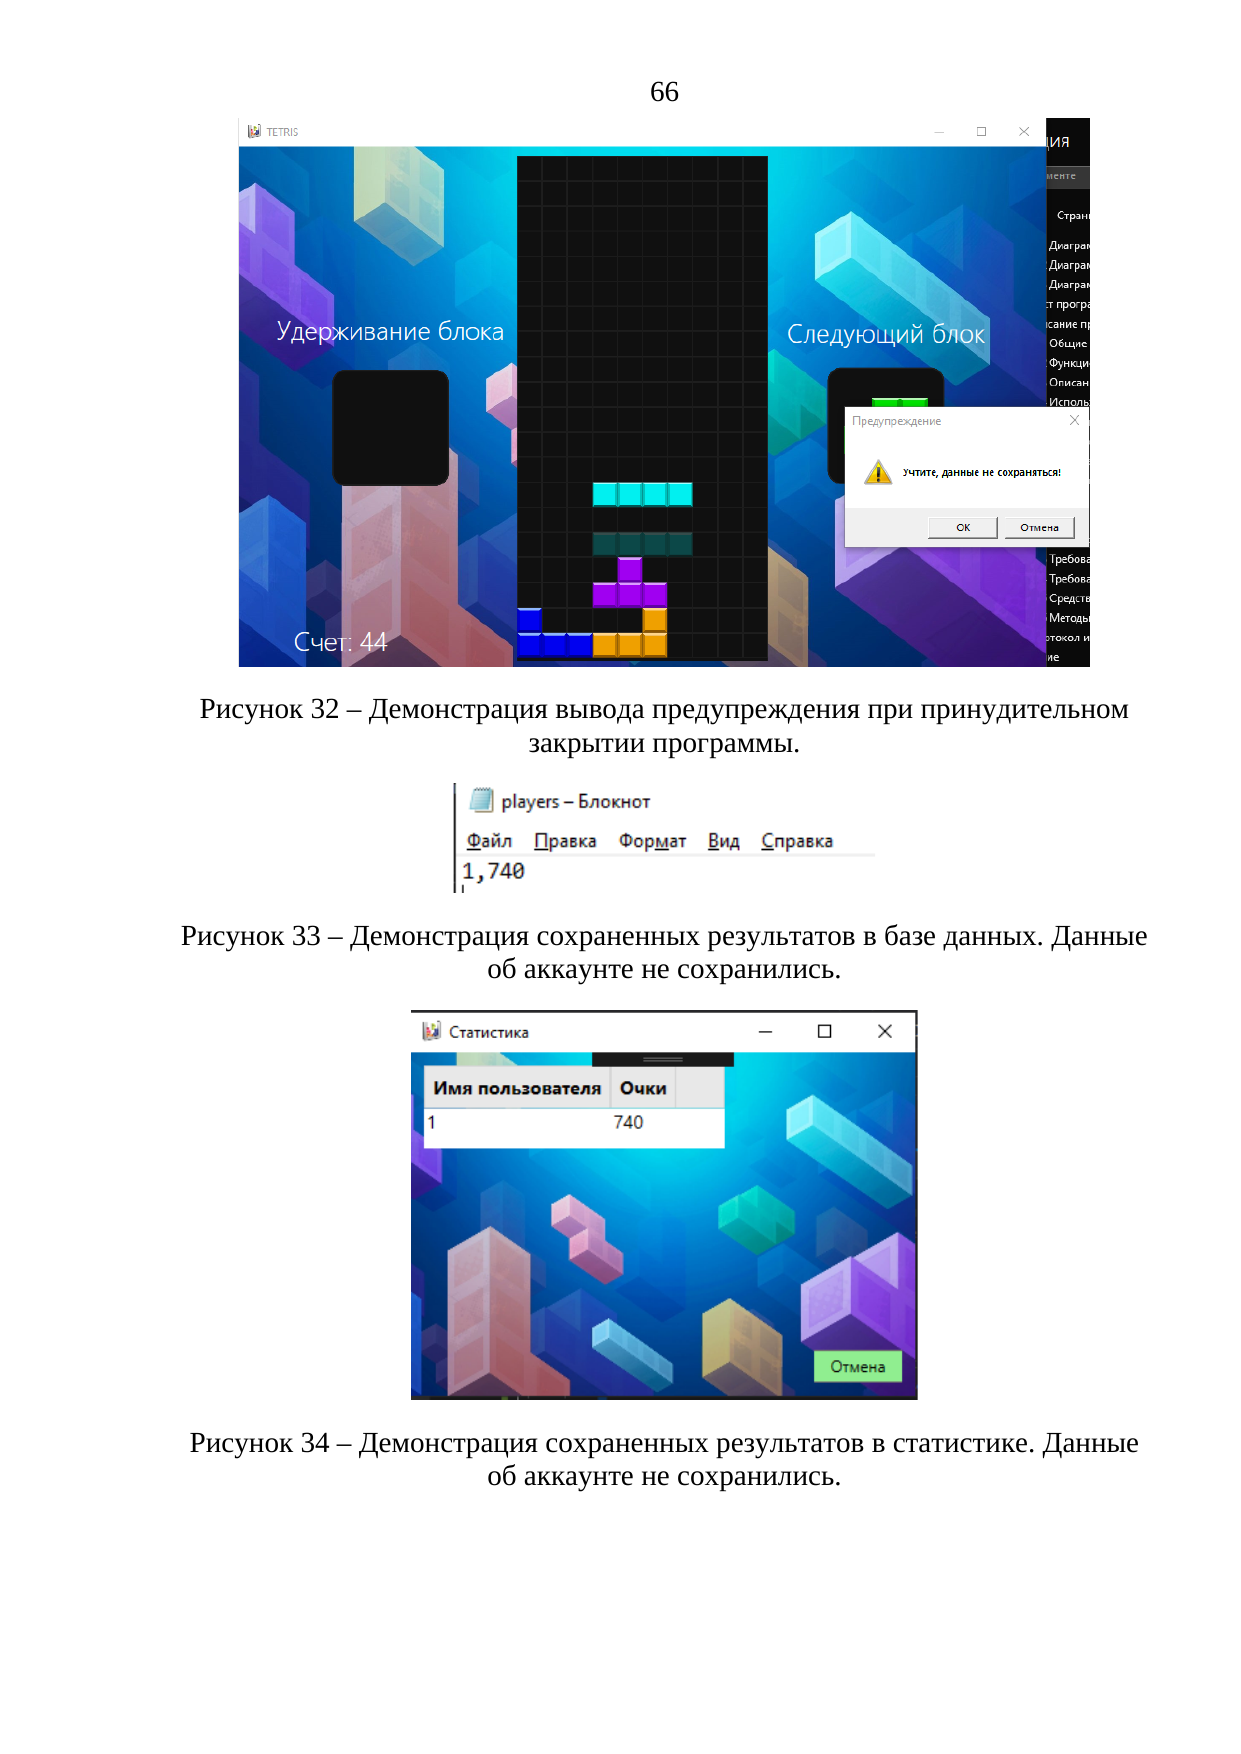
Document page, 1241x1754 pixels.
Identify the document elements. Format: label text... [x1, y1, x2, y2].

text Рисунок 34 – Демонстрация сохраненных результатов в статистике. Данные об аккаунте не сохранились. [177, 1425, 1152, 1492]
picture [453, 783, 876, 893]
text Рисунок 32 – Демонстрация вывода предупреждения при принудительном закрытии программы. [177, 691, 1152, 758]
picture [238, 118, 1090, 667]
picture [411, 1010, 918, 1400]
text Рисунок 33 – Демонстрация сохраненных результатов в базе данных. Данные об аккаунте не сохранились. [177, 918, 1152, 985]
